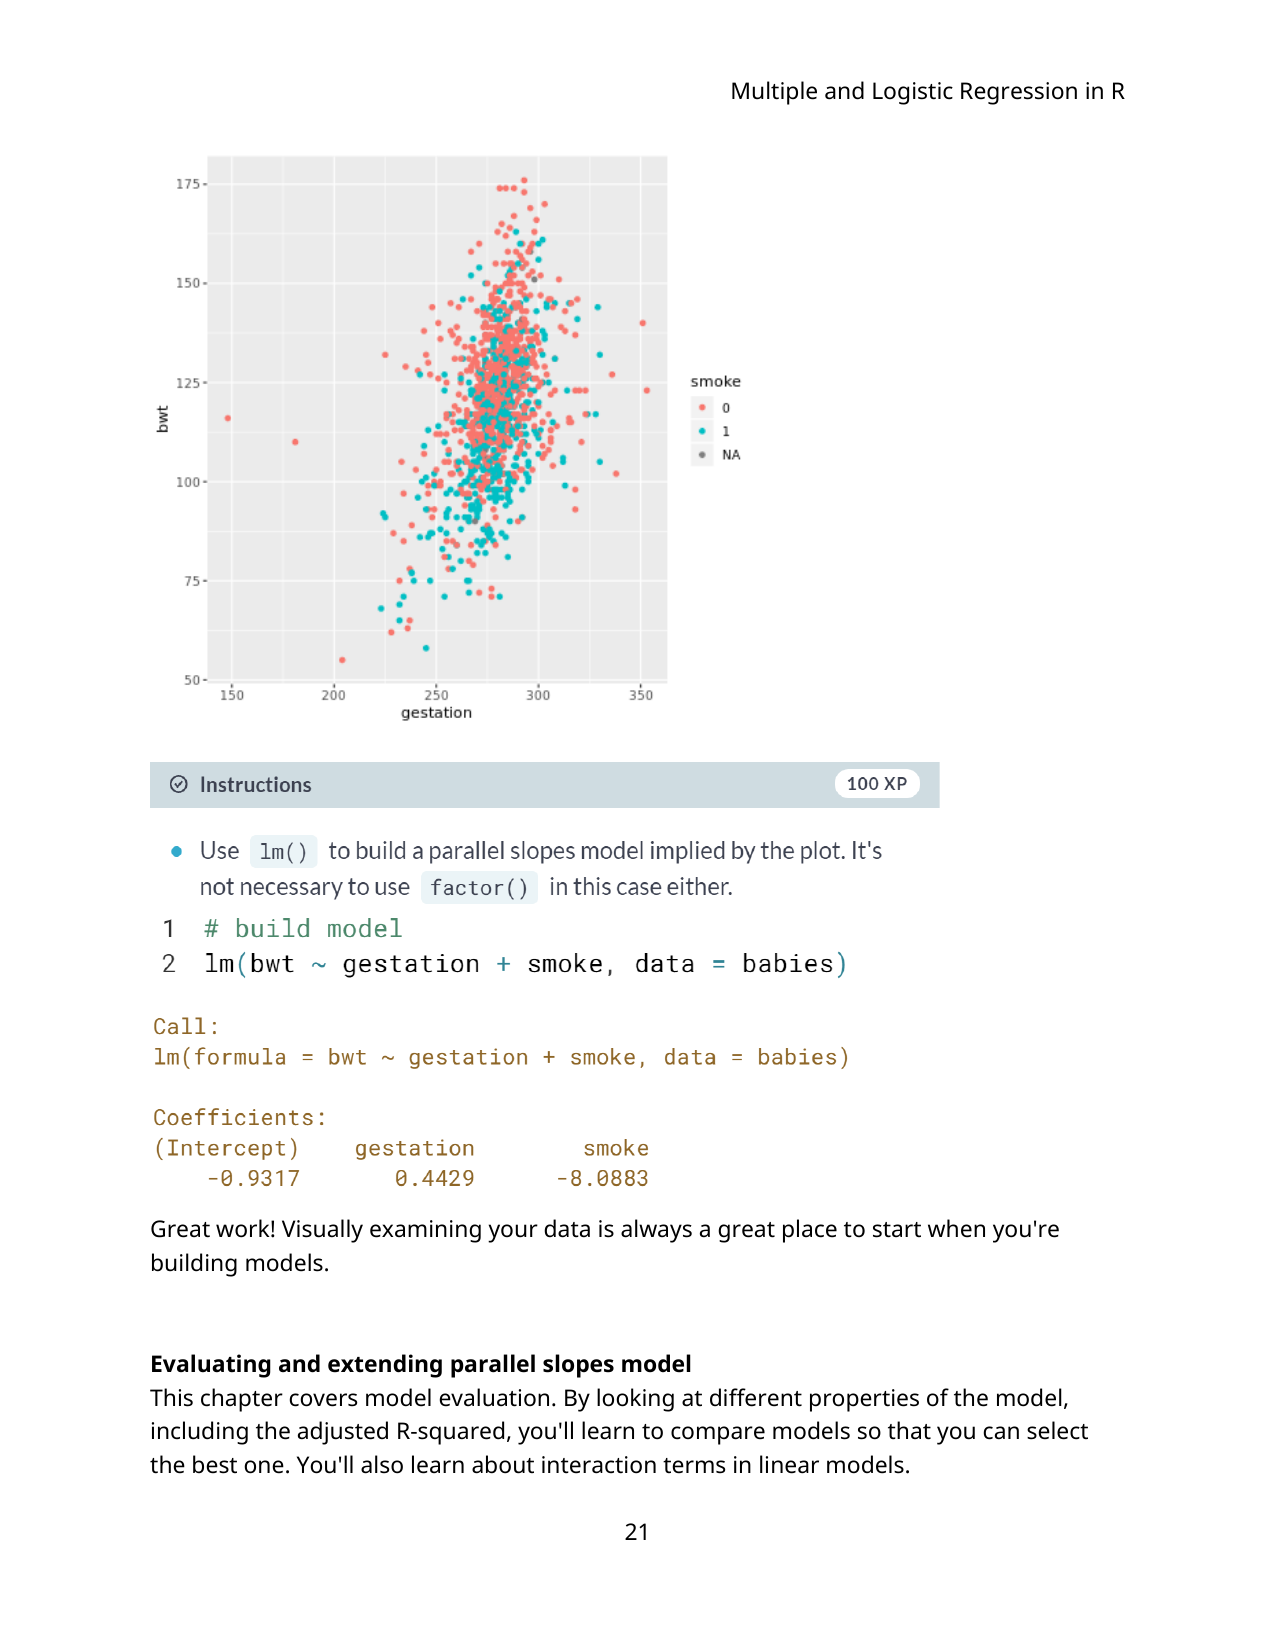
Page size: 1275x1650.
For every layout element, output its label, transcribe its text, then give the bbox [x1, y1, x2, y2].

picture [150, 150, 754, 729]
text Great work! Visually examining your data is always a great place to start when you're building models. [150, 1213, 1125, 1278]
picture [150, 762, 940, 983]
picture [150, 1011, 852, 1195]
text Evaluating and extending parallel slopes model This chapter covers model evaluation. By looking at different properties of the model, including the adjusted R-squared, you'll learn to compare models so that you can select the best one. You'll also learn about interaction terms in linear models. [150, 1348, 1125, 1480]
